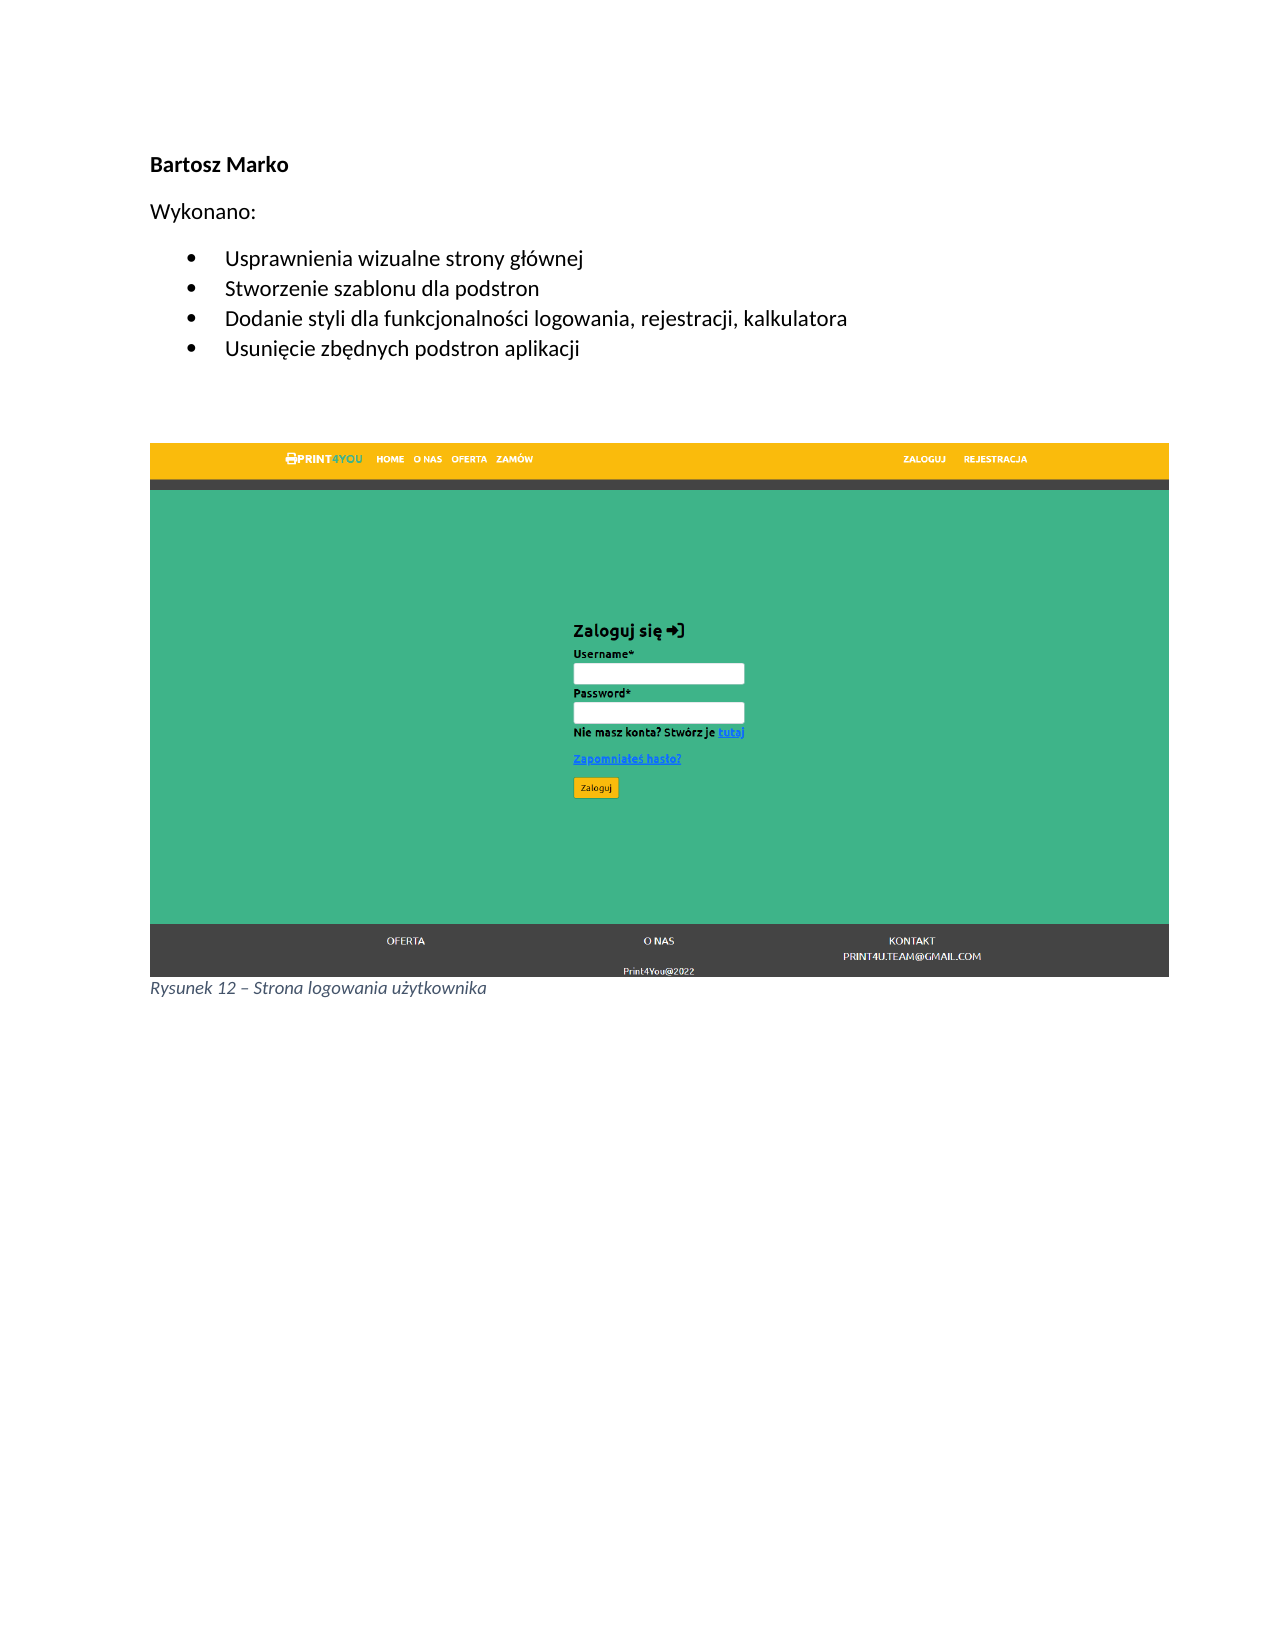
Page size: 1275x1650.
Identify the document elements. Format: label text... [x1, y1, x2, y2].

list Usprawnienia wizualne strony głównej [187, 244, 1125, 272]
list Dodanie styli dla funkcjonalności logowania, rejestracji, kalkulatora [187, 304, 1125, 332]
text Rysunek 12 – Strona logowania użytkownika [150, 977, 1125, 999]
list Stworzenie szablonu dla podstron [187, 274, 1125, 302]
picture [150, 443, 1169, 977]
list Usunięcie zbędnych podstron aplikacji [187, 334, 1125, 362]
text Wykonano: [150, 197, 1125, 225]
text Bartosz Marko [150, 150, 1125, 178]
